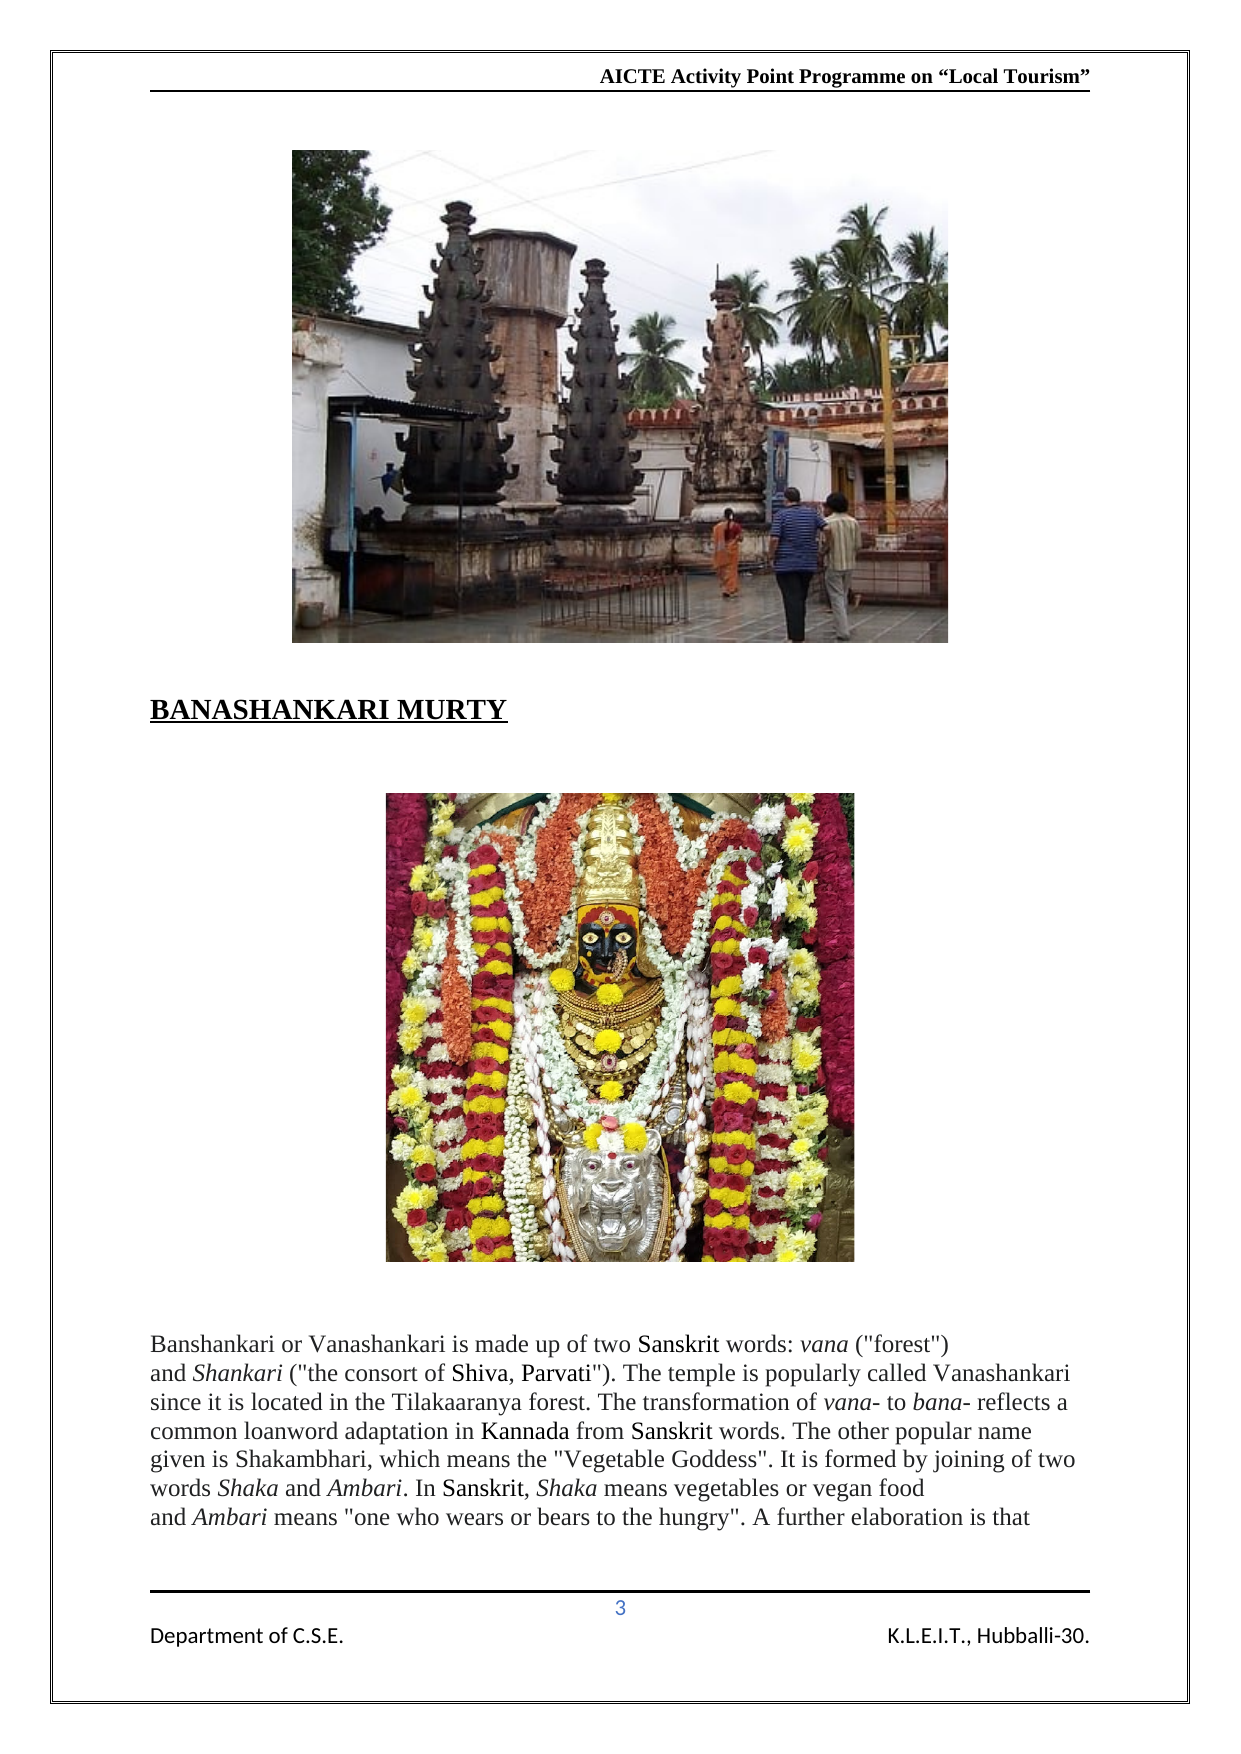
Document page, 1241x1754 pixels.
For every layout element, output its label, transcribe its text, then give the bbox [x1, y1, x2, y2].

picture [292, 150, 949, 643]
picture [385, 793, 855, 1262]
text BANASHANKARI MURTY [150, 692, 1090, 726]
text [150, 1329, 1090, 1531]
